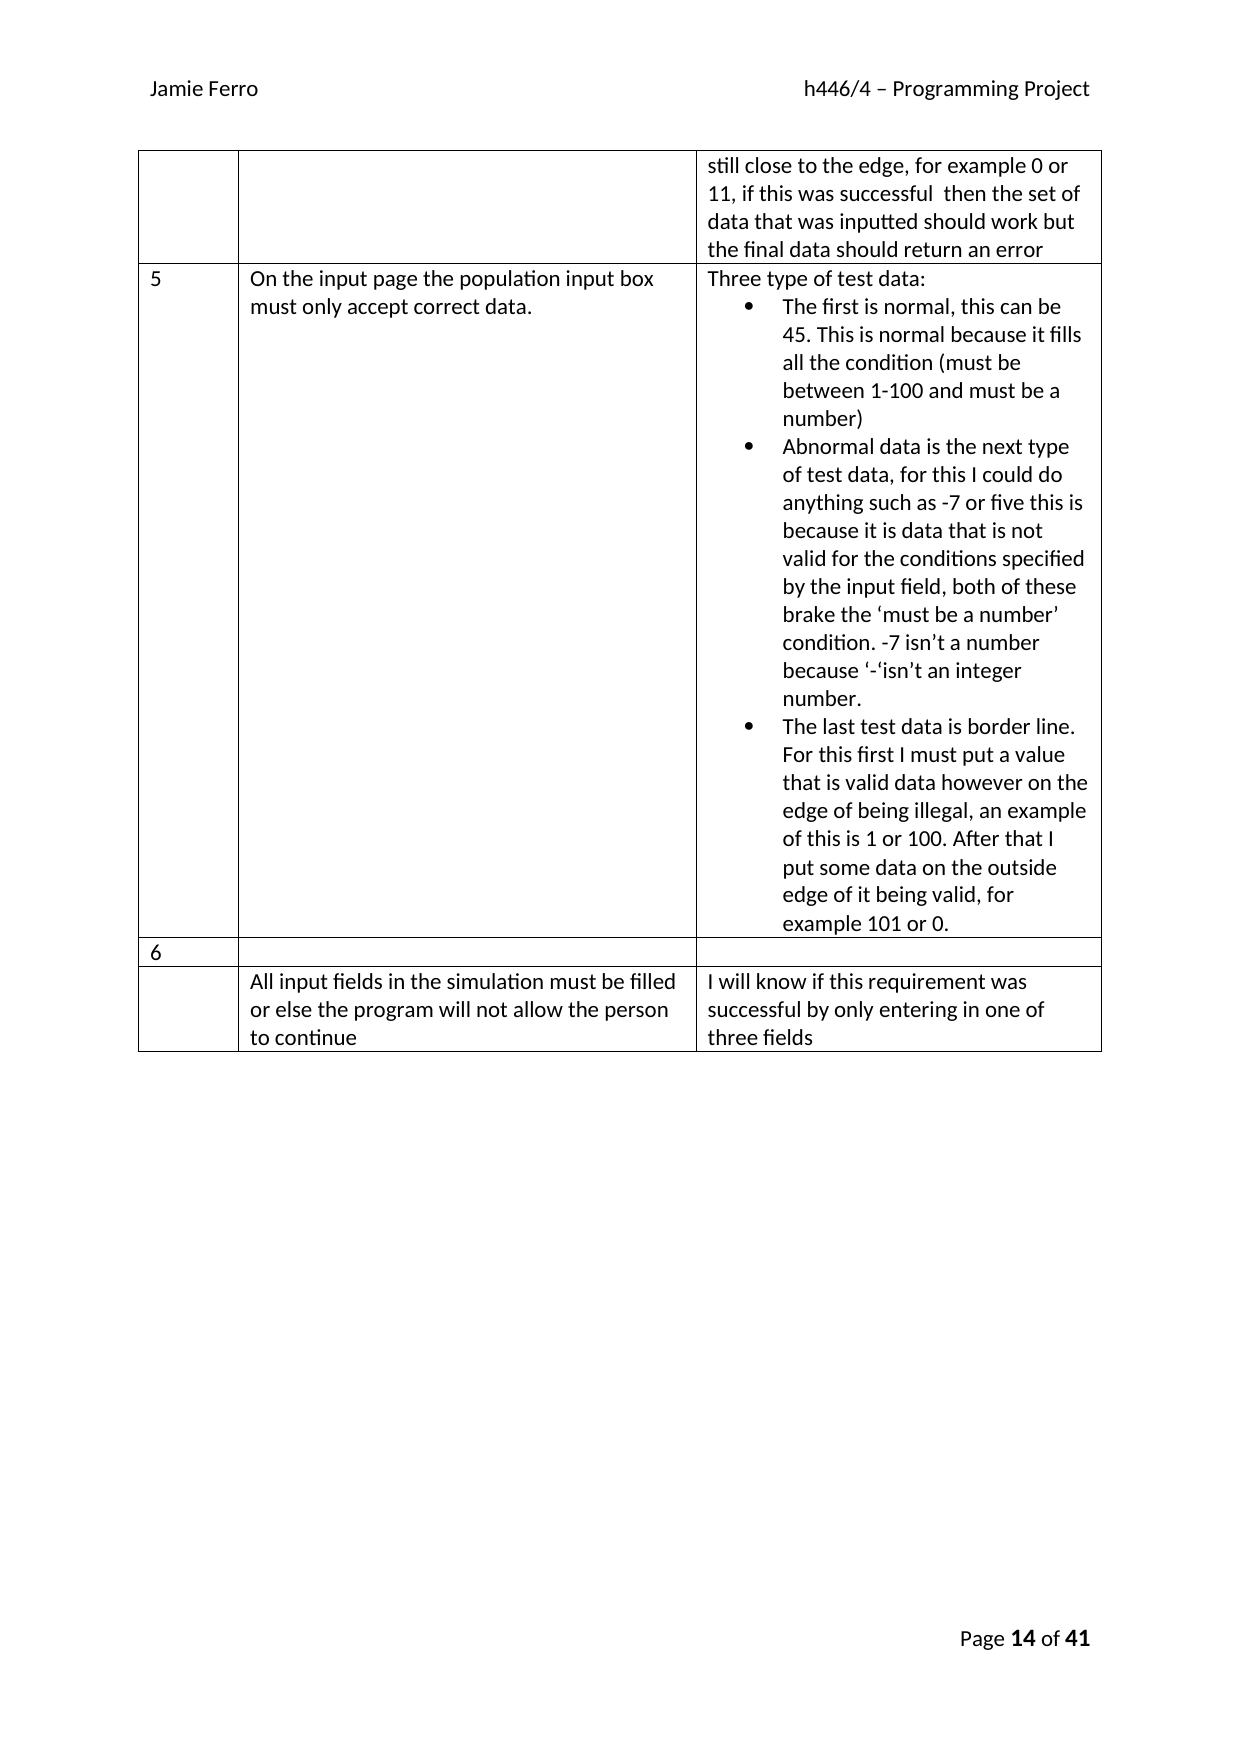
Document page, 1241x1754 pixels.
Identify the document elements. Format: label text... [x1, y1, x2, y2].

table_cell Three type of test data: The first is normal, this can be 45. This is normal because it fills all the condition (must be between 1-100 and must be a number) Abnormal data is the next type of test data, for this I could do anything such as -7 or five this is because it is data that is not valid for the conditions specified by the input field, both of these brake the ‘must be a number’ condition. -7 isn’t a number because ‘-‘isn’t an integer number. The last test data is border line. For this first I must put a value that is valid data however on the edge of being illegal, an example of this is 1 or 100. After that I put some data on the outside edge of it being valid, for example 101 or 0. [697, 264, 1101, 937]
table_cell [239, 151, 696, 263]
table_cell 4 [139, 151, 238, 263]
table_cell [697, 151, 1101, 263]
table_cell [139, 967, 238, 1051]
table_cell 5 [139, 264, 238, 937]
table_cell [239, 938, 696, 966]
table_cell I will know if this requirement was successful by only entering in one of three fields [697, 967, 1101, 1051]
table_cell 6 [139, 938, 238, 966]
table_cell [697, 938, 1101, 966]
table_cell On the input page the population input box must only accept correct data. [239, 264, 696, 937]
table_cell All input fields in the simulation must be filled or else the program will not allow the person to continue [239, 967, 696, 1051]
